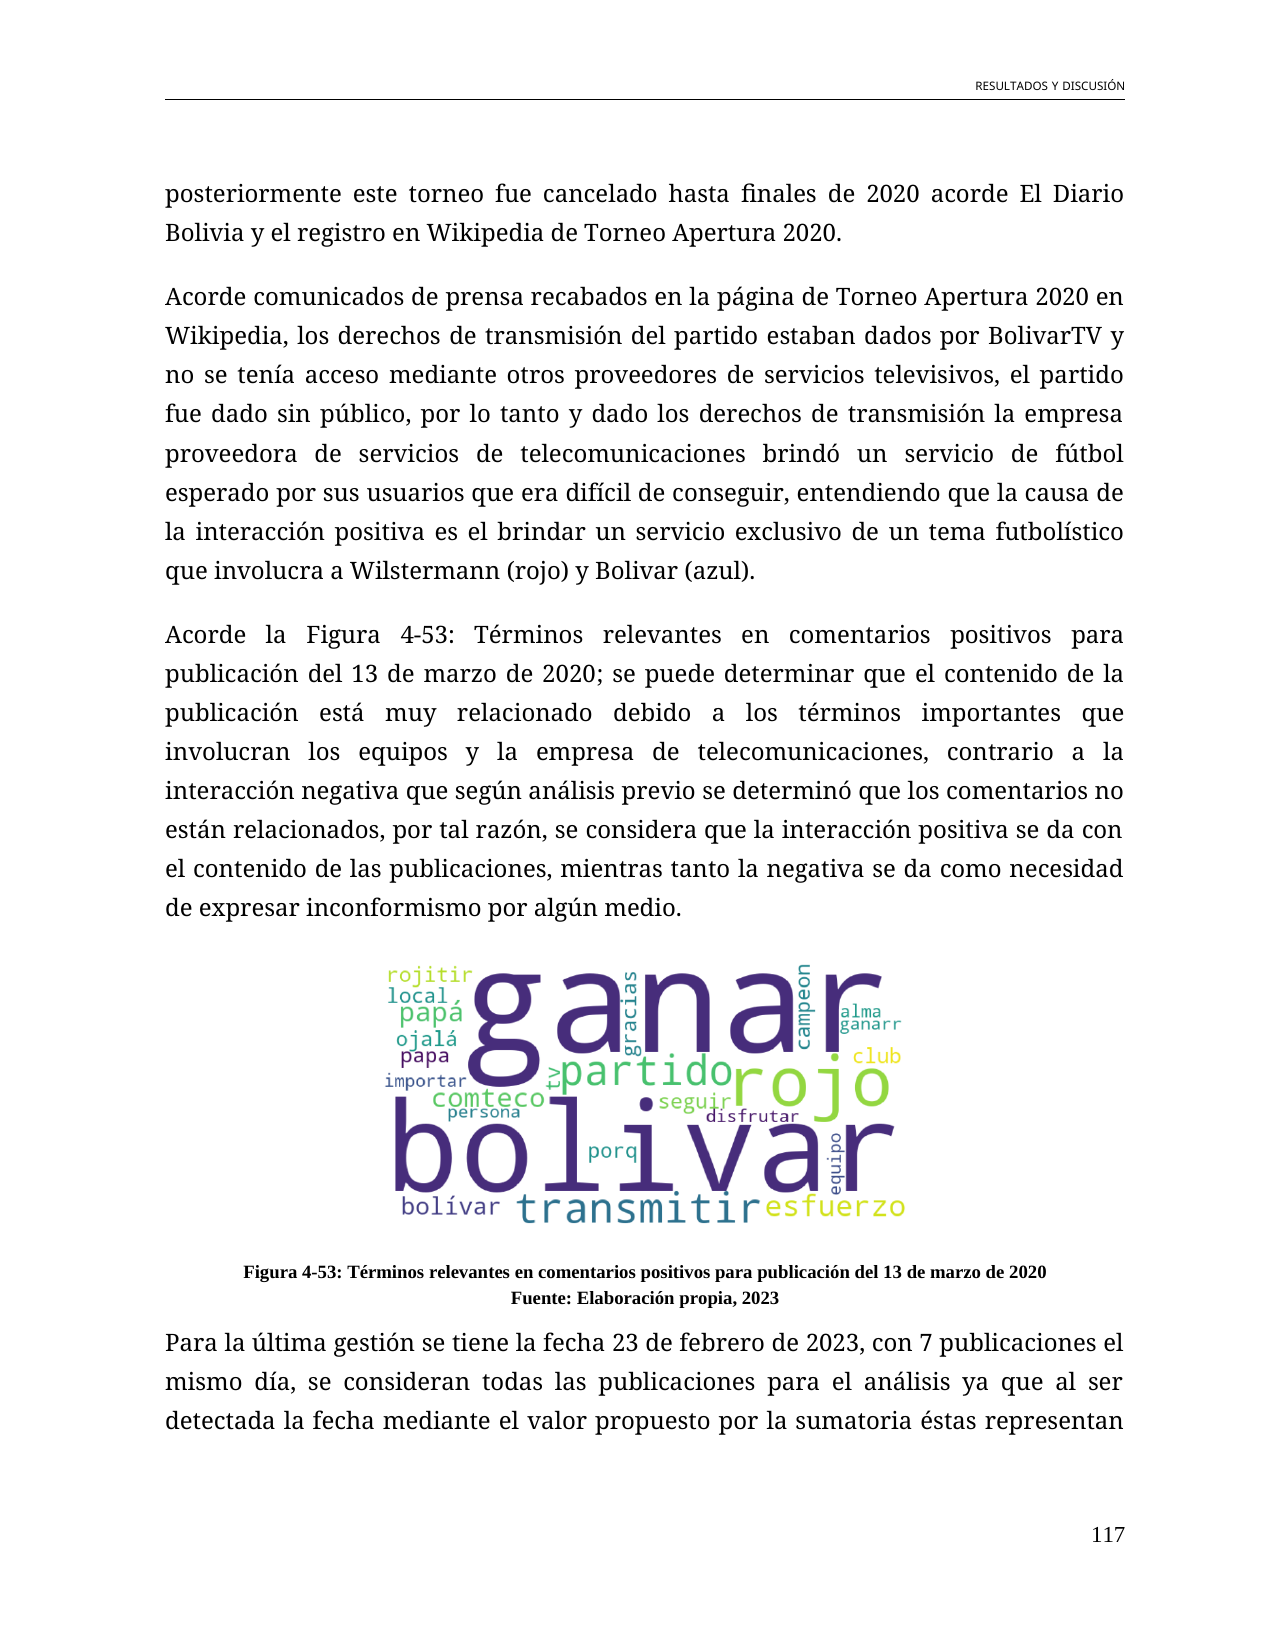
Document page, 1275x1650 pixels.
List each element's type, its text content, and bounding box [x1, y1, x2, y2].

picture [376, 955, 914, 1231]
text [165, 1325, 1125, 1436]
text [165, 177, 1125, 249]
text Fuente: Elaboración propia, 2023 [165, 1287, 1125, 1308]
text Acorde comunicados de prensa recabados en la página de Torneo Apertura 2020 en Wikipedia, los derechos de transmisión del partido estaban dados por BolivarTV y no se tenía acceso mediante otros proveedores de servicios televisivos, el partido fue dado sin público, por lo tanto y dado los derechos de transmisión la empresa proveedora de servicios de telecomunicaciones brindó un servicio de fútbol esperado por sus usuarios que era difícil de conseguir, entendiendo que la causa de la interacción positiva es el brindar un servicio exclusivo de un tema futbolístico que involucra a Wilstermann (rojo) y Bolivar (azul). [165, 280, 1125, 586]
